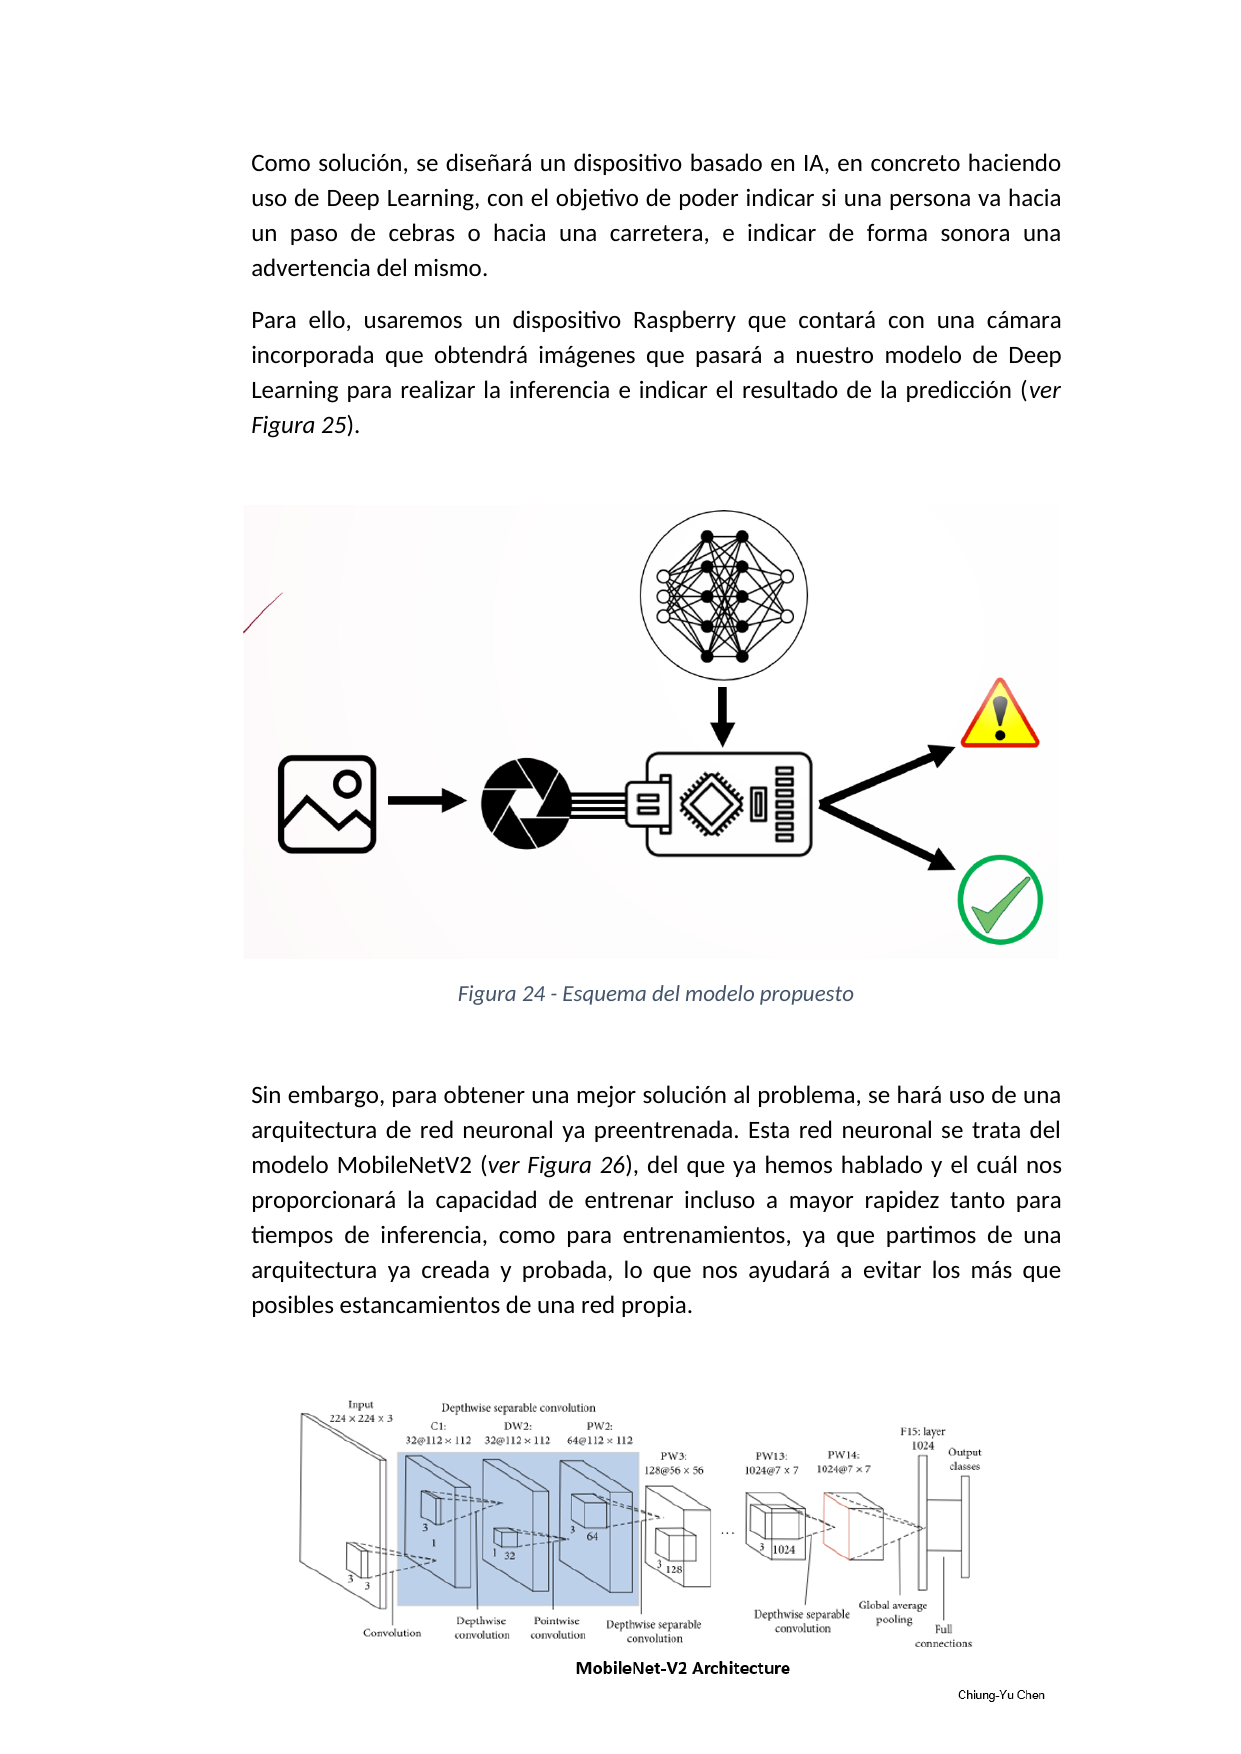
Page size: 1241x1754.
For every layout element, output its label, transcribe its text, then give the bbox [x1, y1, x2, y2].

text Para ello, usaremos un dispositivo Raspberry que contará con una cámara incorporada que obtendrá imágenes que pasará a nuestro modelo de Deep Learning para realizar la inferencia e indicar el resultado de la predicción (ver Figura 25). [251, 304, 1063, 440]
text Como solución, se diseñará un dispositivo basado en IA, en concreto haciendo uso de Deep Learning, con el objetivo de poder indicar si una persona va hacia un paso de cebras o hacia una carretera, e indicar de forma sonora una advertencia del mismo. [251, 148, 1063, 283]
picture [243, 505, 1059, 959]
picture [268, 1339, 1077, 1736]
text Sin embargo, para obtener una mejor solución al problema, se hará uso de una arquitectura de red neuronal ya preentrenada. Esta red neuronal se trata del modelo MobileNetV2 (ver Figura 26), del que ya hemos hablado y el cuál nos proporcionará la capacidad de entrenar incluso a mayor rapidez tanto para tiempos de inferencia, como para entrenamientos, ya que partimos de una arquitectura ya creada y probada, lo que nos ayudará a evitar los más que posibles estancamientos de una red propia. [251, 1080, 1063, 1320]
